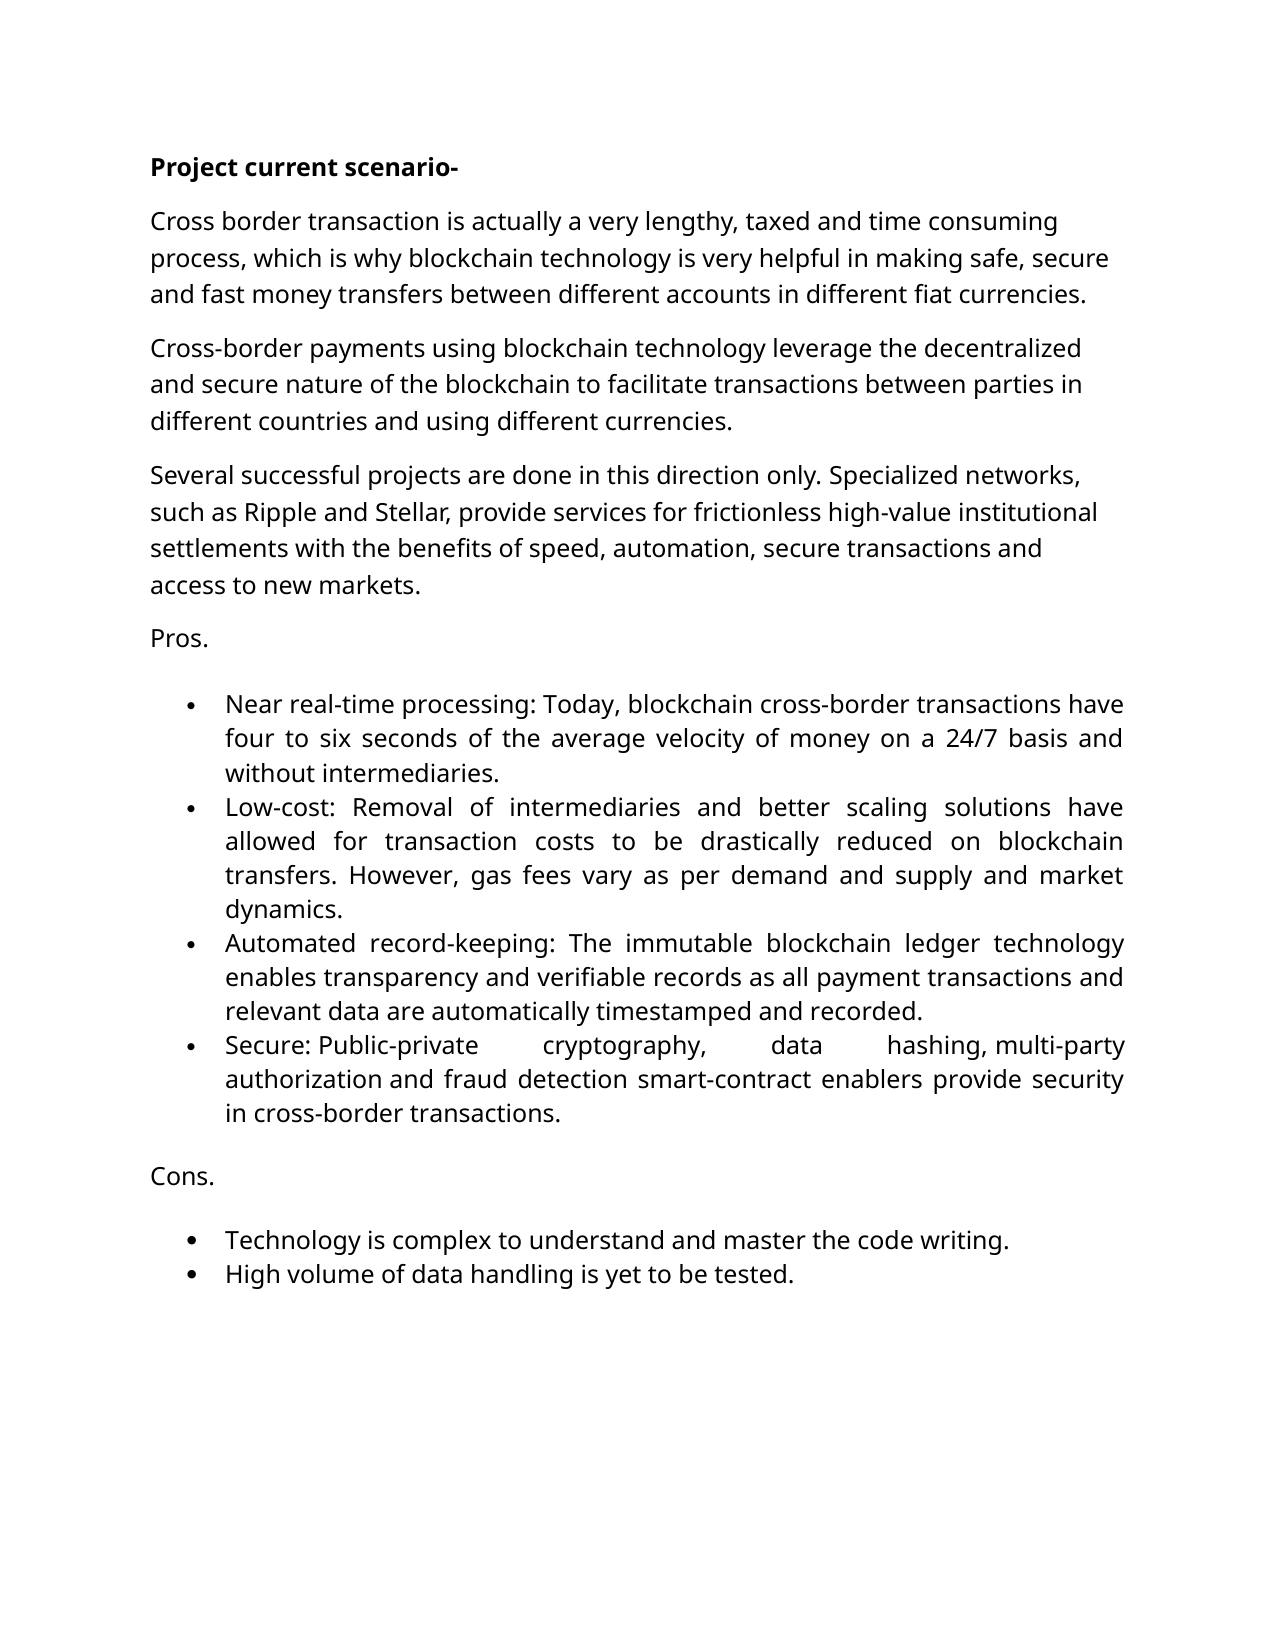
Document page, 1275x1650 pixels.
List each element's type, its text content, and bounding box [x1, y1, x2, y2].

text Cross-border payments using blockchain technology leverage the decentralized and secure nature of the blockchain to facilitate transactions between parties in different countries and using different currencies. [150, 330, 1125, 438]
list Secure: Public-private cryptography, data hashing, multi-party authorization and fraud detection smart-contract enablers provide security in cross-border transactions. [187, 1028, 1125, 1130]
list Near real-time processing: Today, blockchain cross-border transactions have four to six seconds of the average velocity of money on a 24/7 basis and without intermediaries. [187, 687, 1125, 789]
list Technology is complex to understand and master the code writing. [187, 1222, 1125, 1256]
text Cons. [150, 1159, 1125, 1193]
list High volume of data handling is yet to be tested. [187, 1256, 1125, 1290]
text Project current scenario- [150, 150, 1125, 184]
text Cross border transaction is actually a very lengthy, taxed and time consuming process, which is why blockchain technology is very helpful in making safe, secure and fast money transfers between different accounts in different fiat currencies. [150, 203, 1125, 311]
text Pros. [150, 621, 1125, 655]
list Automated record-keeping: The immutable blockchain ledger technology enables transparency and verifiable records as all payment transactions and relevant data are automatically timestamped and recorded. [187, 926, 1125, 1028]
text Several successful projects are done in this direction only. Specialized networks, such as Ripple and Stellar, provide services for frictionless high-value institutional settlements with the benefits of speed, automation, secure transactions and access to new markets. [150, 457, 1125, 602]
list Low-cost: Removal of intermediaries and better scaling solutions have allowed for transaction costs to be drastically reduced on blockchain transfers. However, gas fees vary as per demand and supply and market dynamics. [187, 789, 1125, 926]
